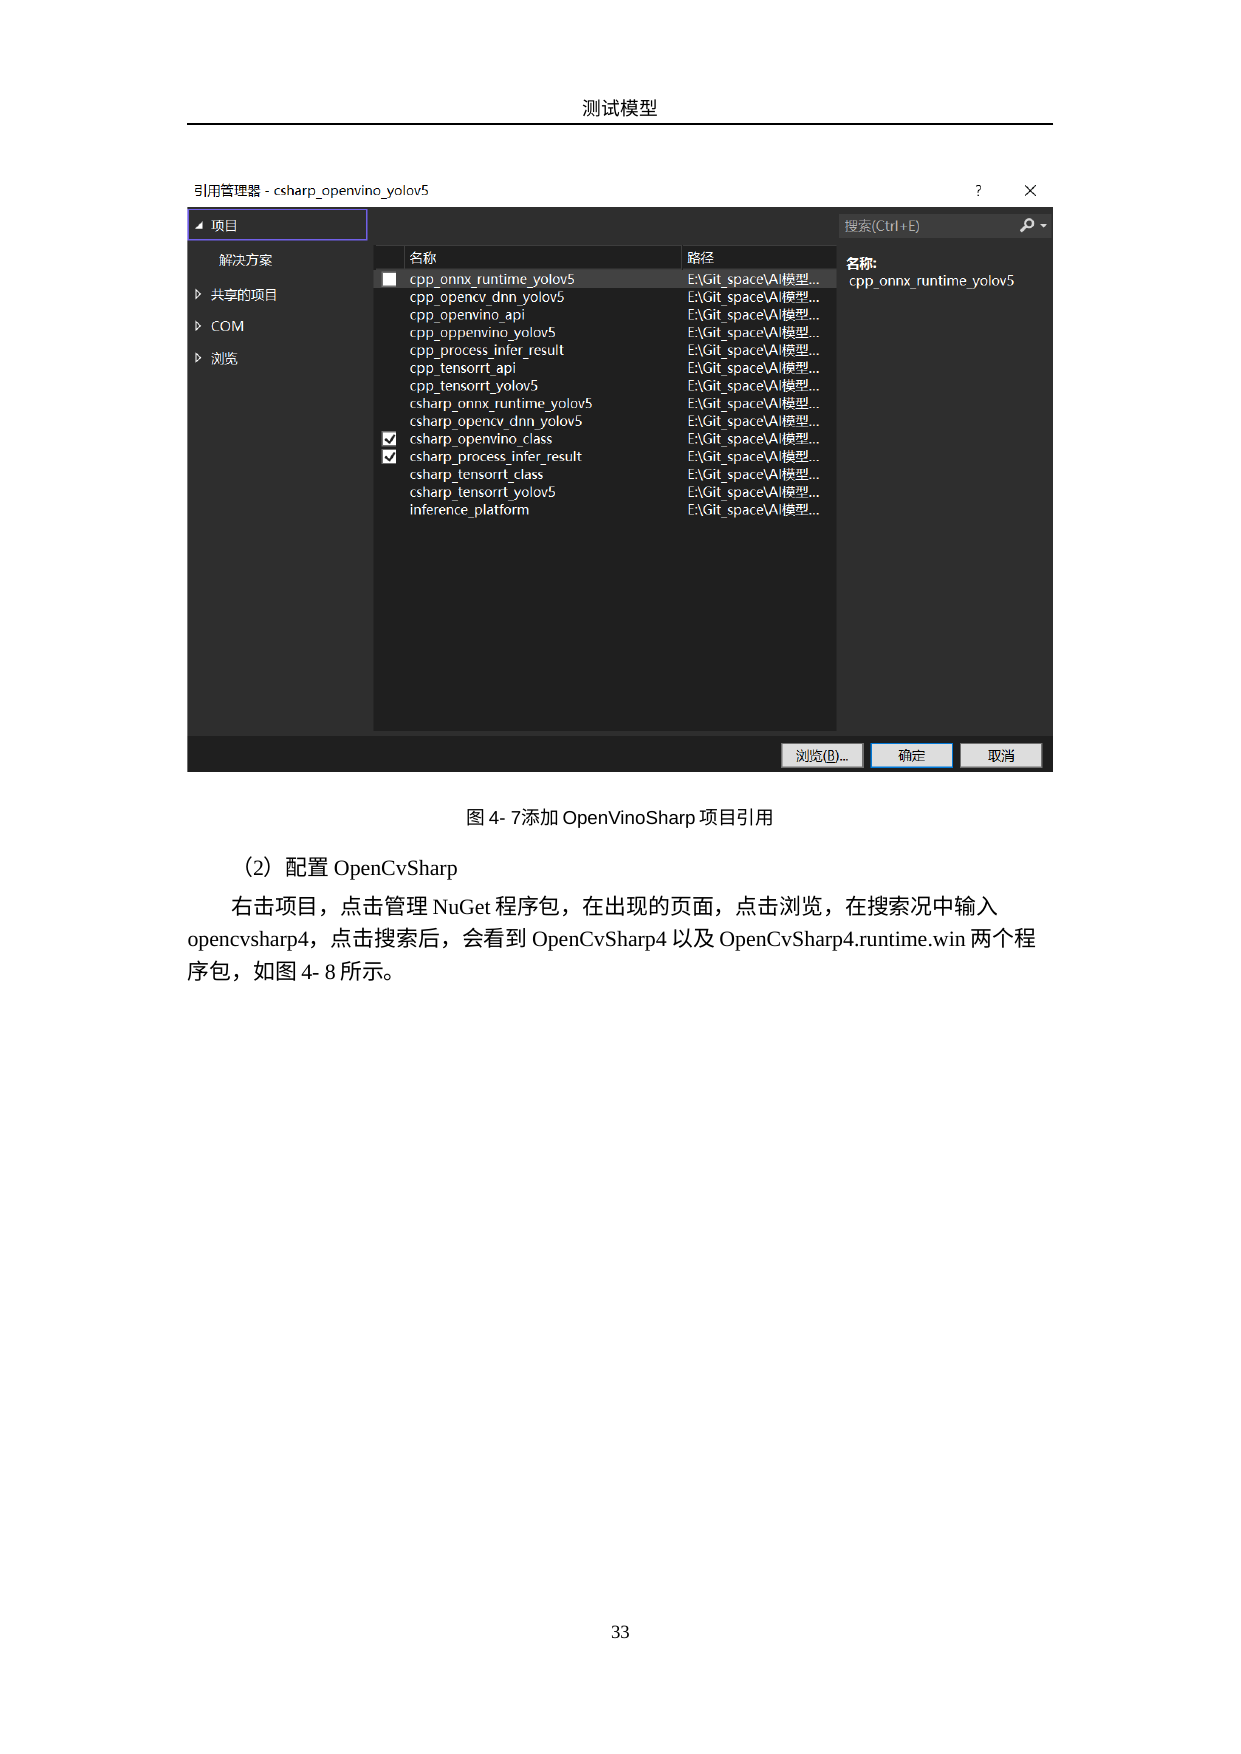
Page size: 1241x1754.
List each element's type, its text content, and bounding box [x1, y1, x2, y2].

picture [187, 179, 1053, 772]
text 右击项目，点击管理NuGet程序包，在出现的页面，点击浏览，在搜索况中输入opencvsharp4，点击搜索后，会看到OpenCvSharp4以及OpenCvSharp4.runtime.win两个程序包，如图4- 8所示。 [187, 888, 1053, 986]
text （2）配置OpenCvSharp [187, 849, 1053, 882]
text 图4- 7添加OpenVinoSharp项目引用 [187, 800, 1053, 833]
